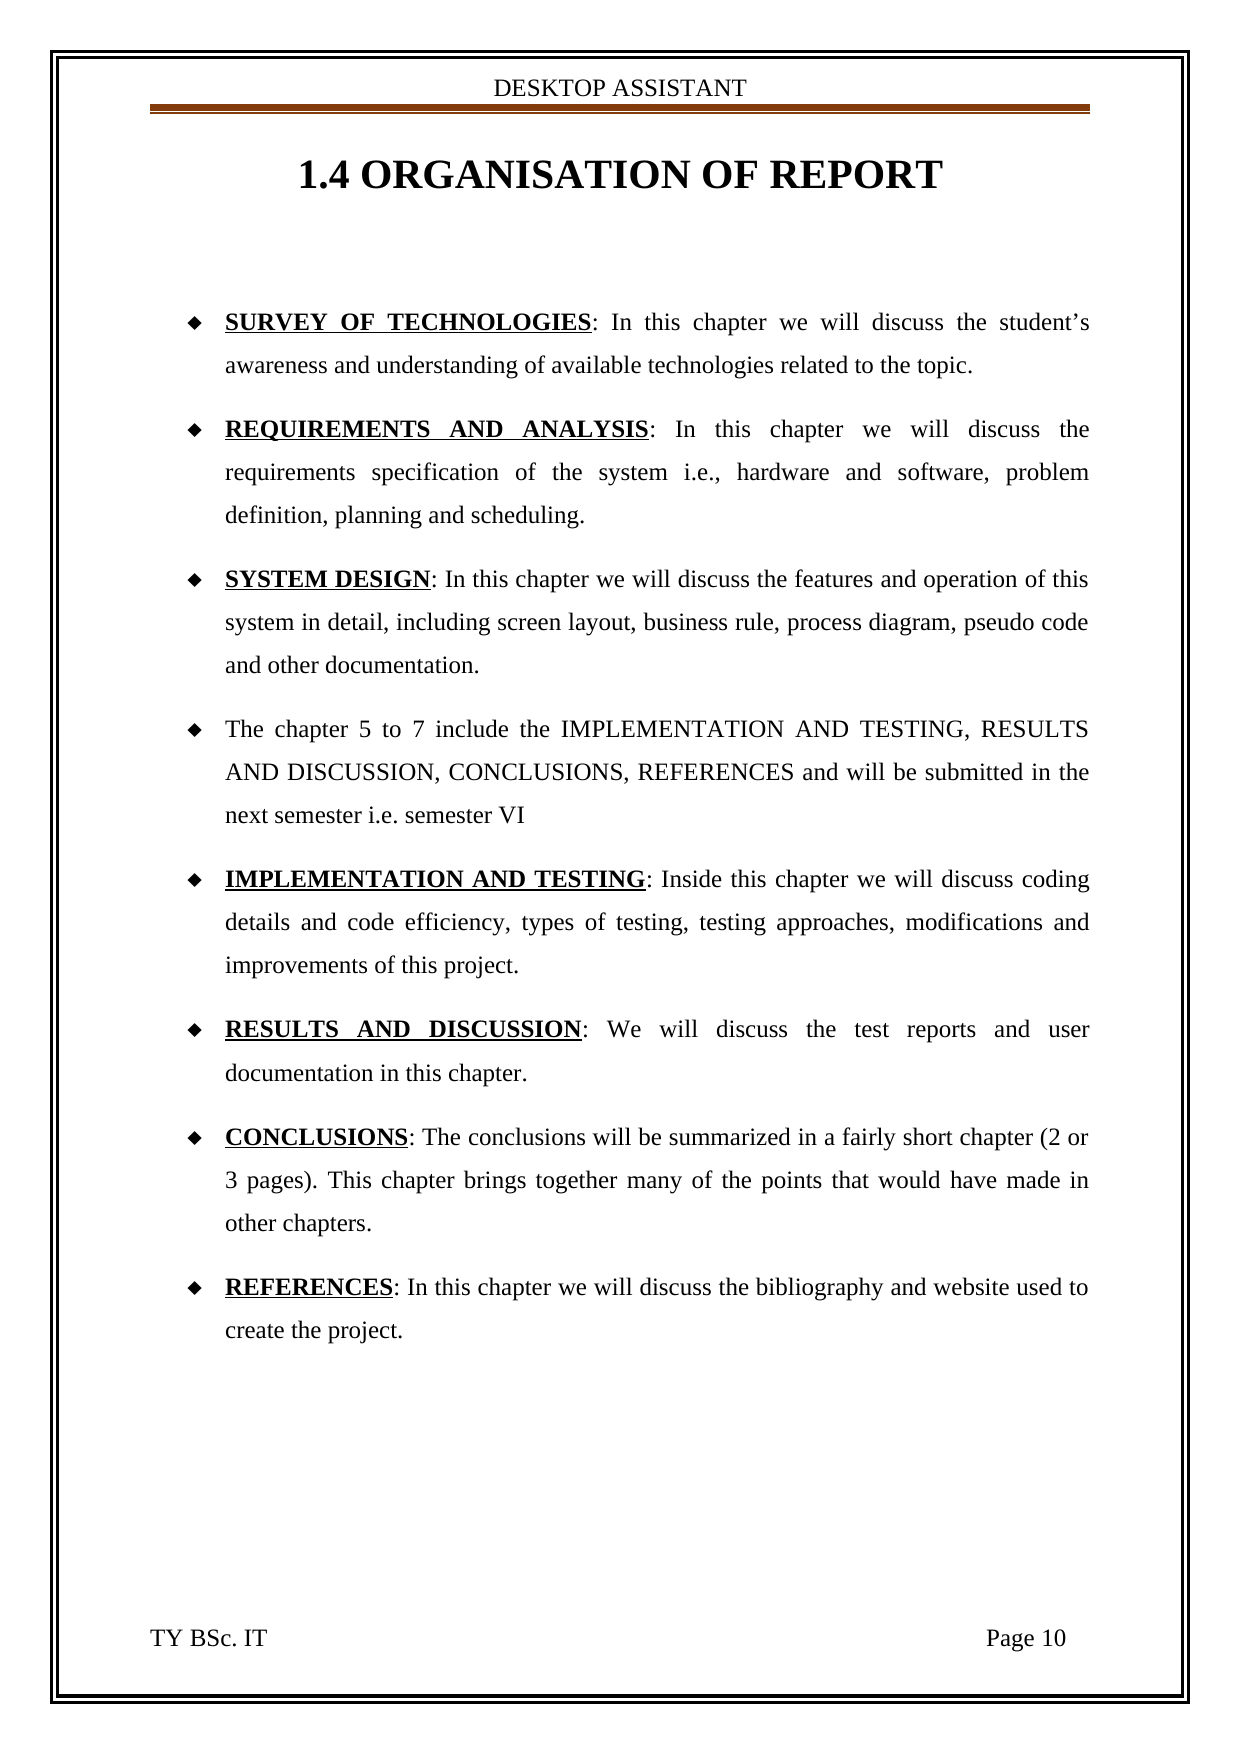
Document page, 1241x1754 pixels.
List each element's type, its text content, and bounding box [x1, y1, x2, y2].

list SURVEY OF TECHNOLOGIES: In this chapter we will discuss the student’s awareness and understanding of available technologies related to the topic. [187, 307, 1090, 378]
list CONCLUSIONS: The conclusions will be summarized in a fairly short chapter (2 or 3 pages). This chapter brings together many of the points that would have made in other chapters. [187, 1122, 1090, 1237]
list The chapter 5 to 7 include the IMPLEMENTATION AND TESTING, RESULTS AND DISCUSSION, CONCLUSIONS, REFERENCES and will be submitted in the next semester i.e. semester VI [187, 714, 1090, 829]
list SYSTEM DESIGN: In this chapter we will discuss the features and operation of this system in detail, including screen layout, business rule, process diagram, pseudo code and other documentation. [187, 564, 1090, 679]
list RESULTS AND DISCUSSION: We will discuss the test reports and user documentation in this chapter. [187, 1014, 1090, 1086]
list REFERENCES: In this chapter we will discuss the bibliography and website used to create the project. [187, 1272, 1090, 1344]
list REQUIREMENTS AND ANALYSIS: In this chapter we will discuss the requirements specification of the system i.e., hardware and software, problem definition, planning and scheduling. [187, 414, 1090, 529]
text 1.4 ORGANISATION OF REPORT [150, 150, 1090, 198]
list IMPLEMENTATION AND TESTING: Inside this chapter we will discuss coding details and code efficiency, types of testing, testing approaches, modifications and improvements of this project. [187, 864, 1090, 979]
